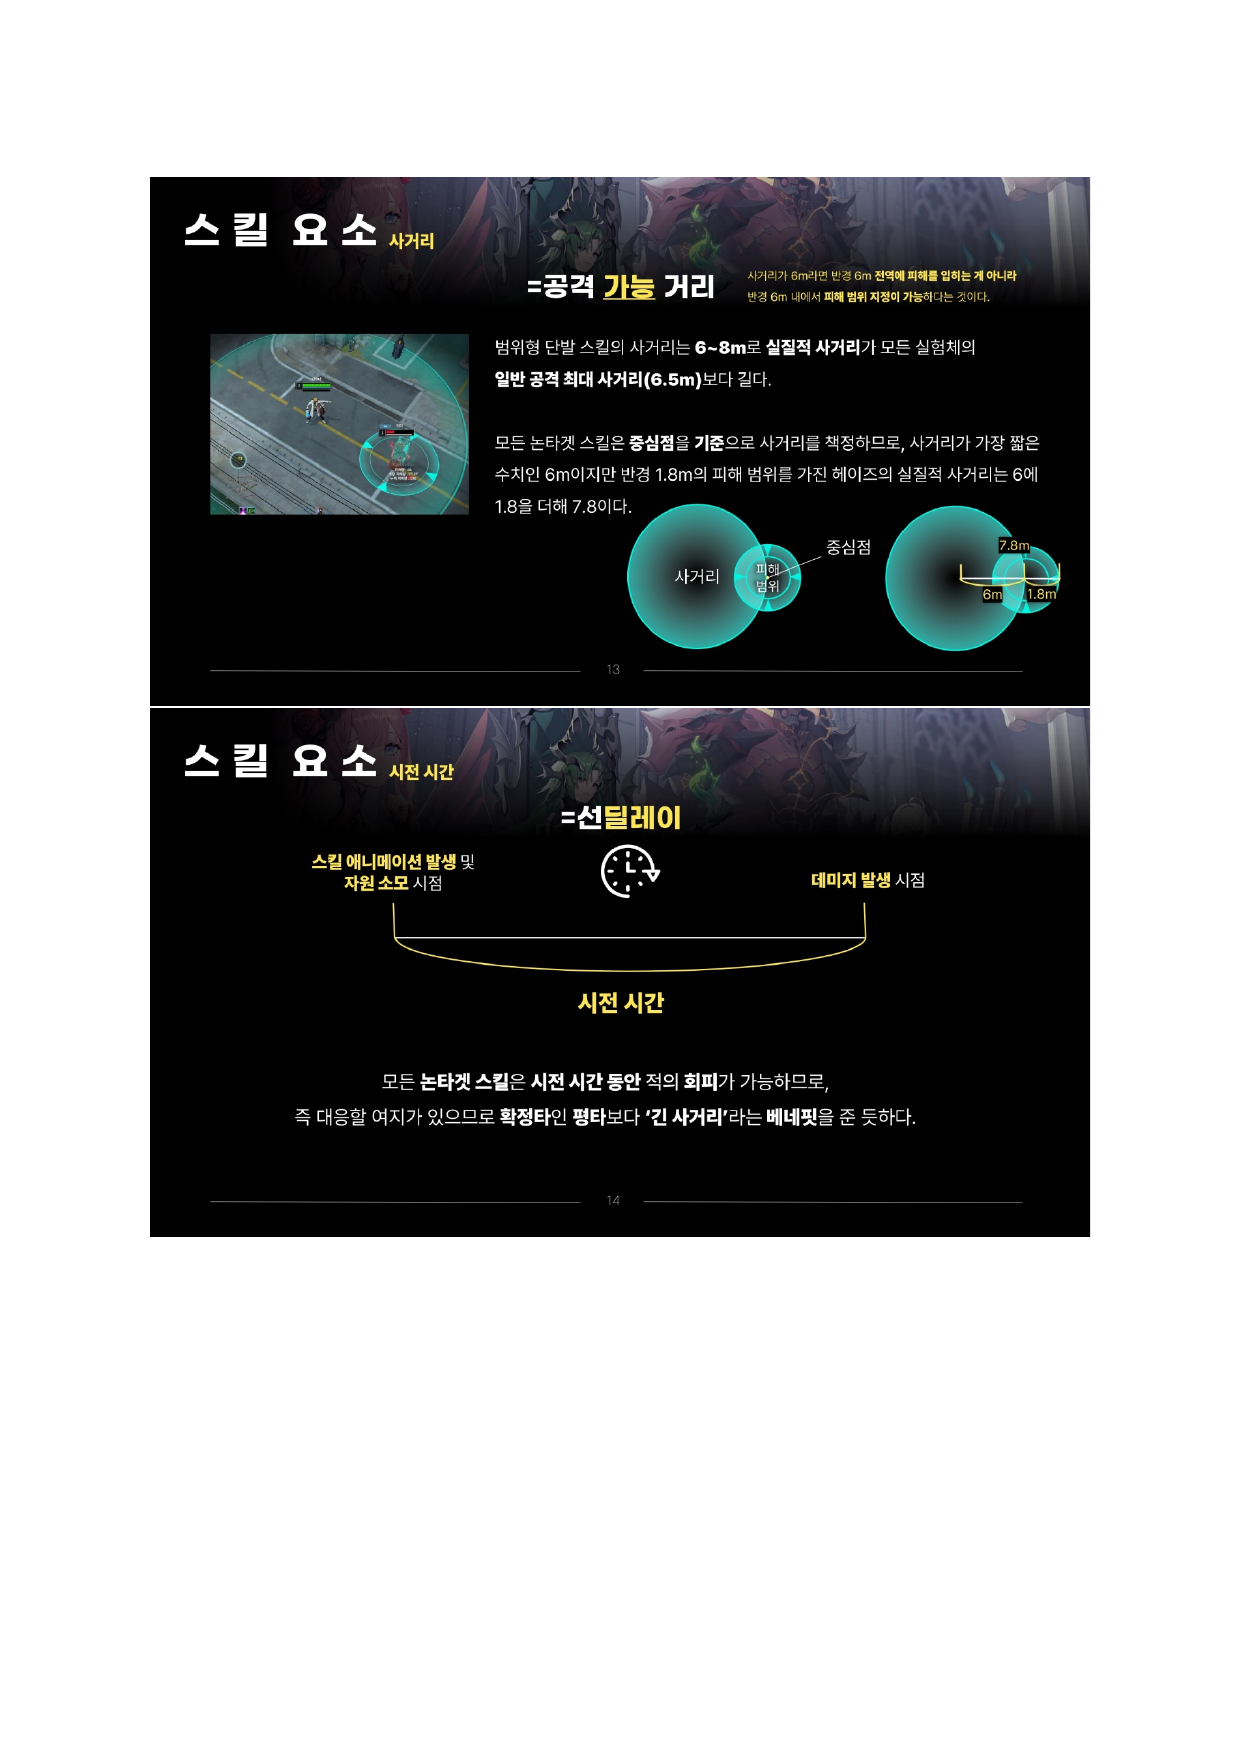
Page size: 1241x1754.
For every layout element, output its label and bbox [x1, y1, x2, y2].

picture [150, 177, 1091, 706]
picture [150, 708, 1091, 1237]
